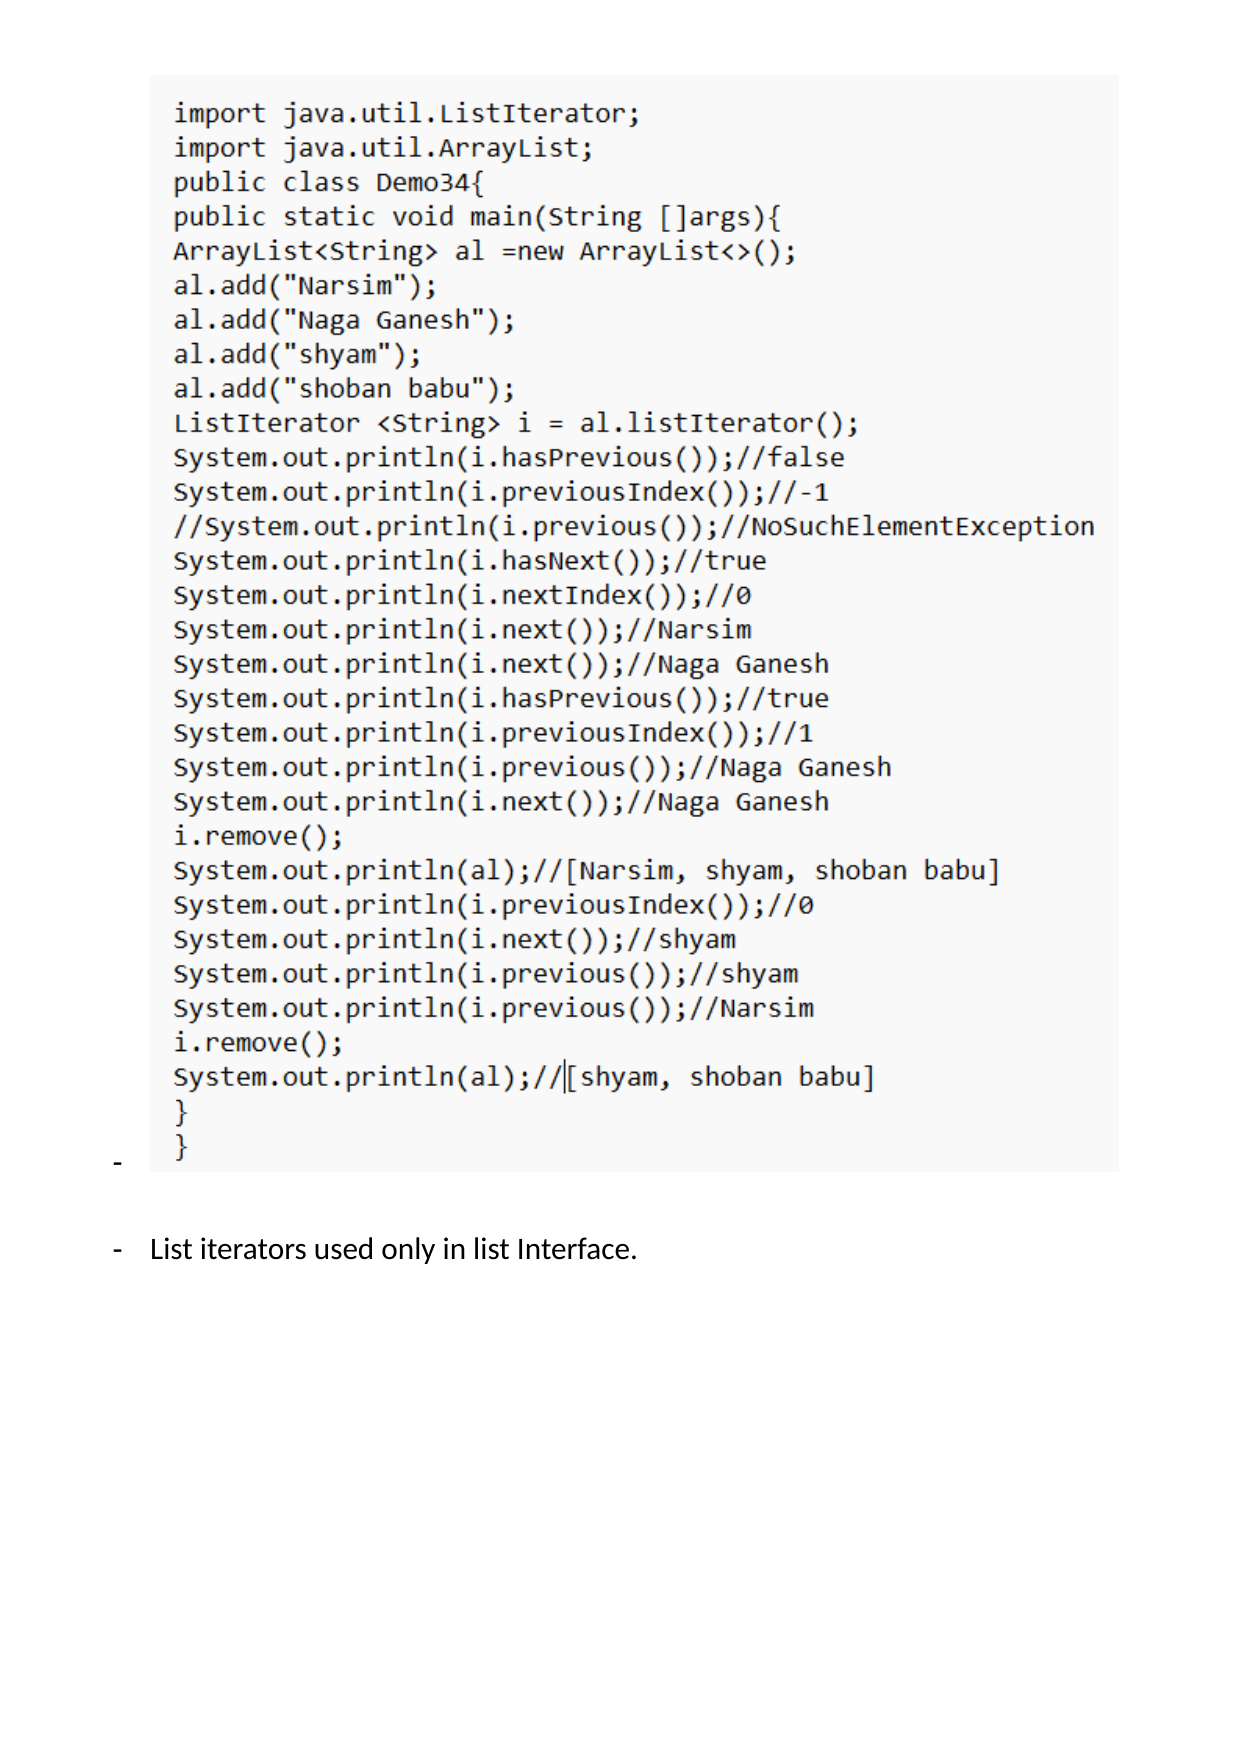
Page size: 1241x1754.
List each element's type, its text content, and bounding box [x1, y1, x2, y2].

picture [150, 75, 1119, 1172]
list List iterators used only in list Interface. [112, 1226, 1165, 1268]
